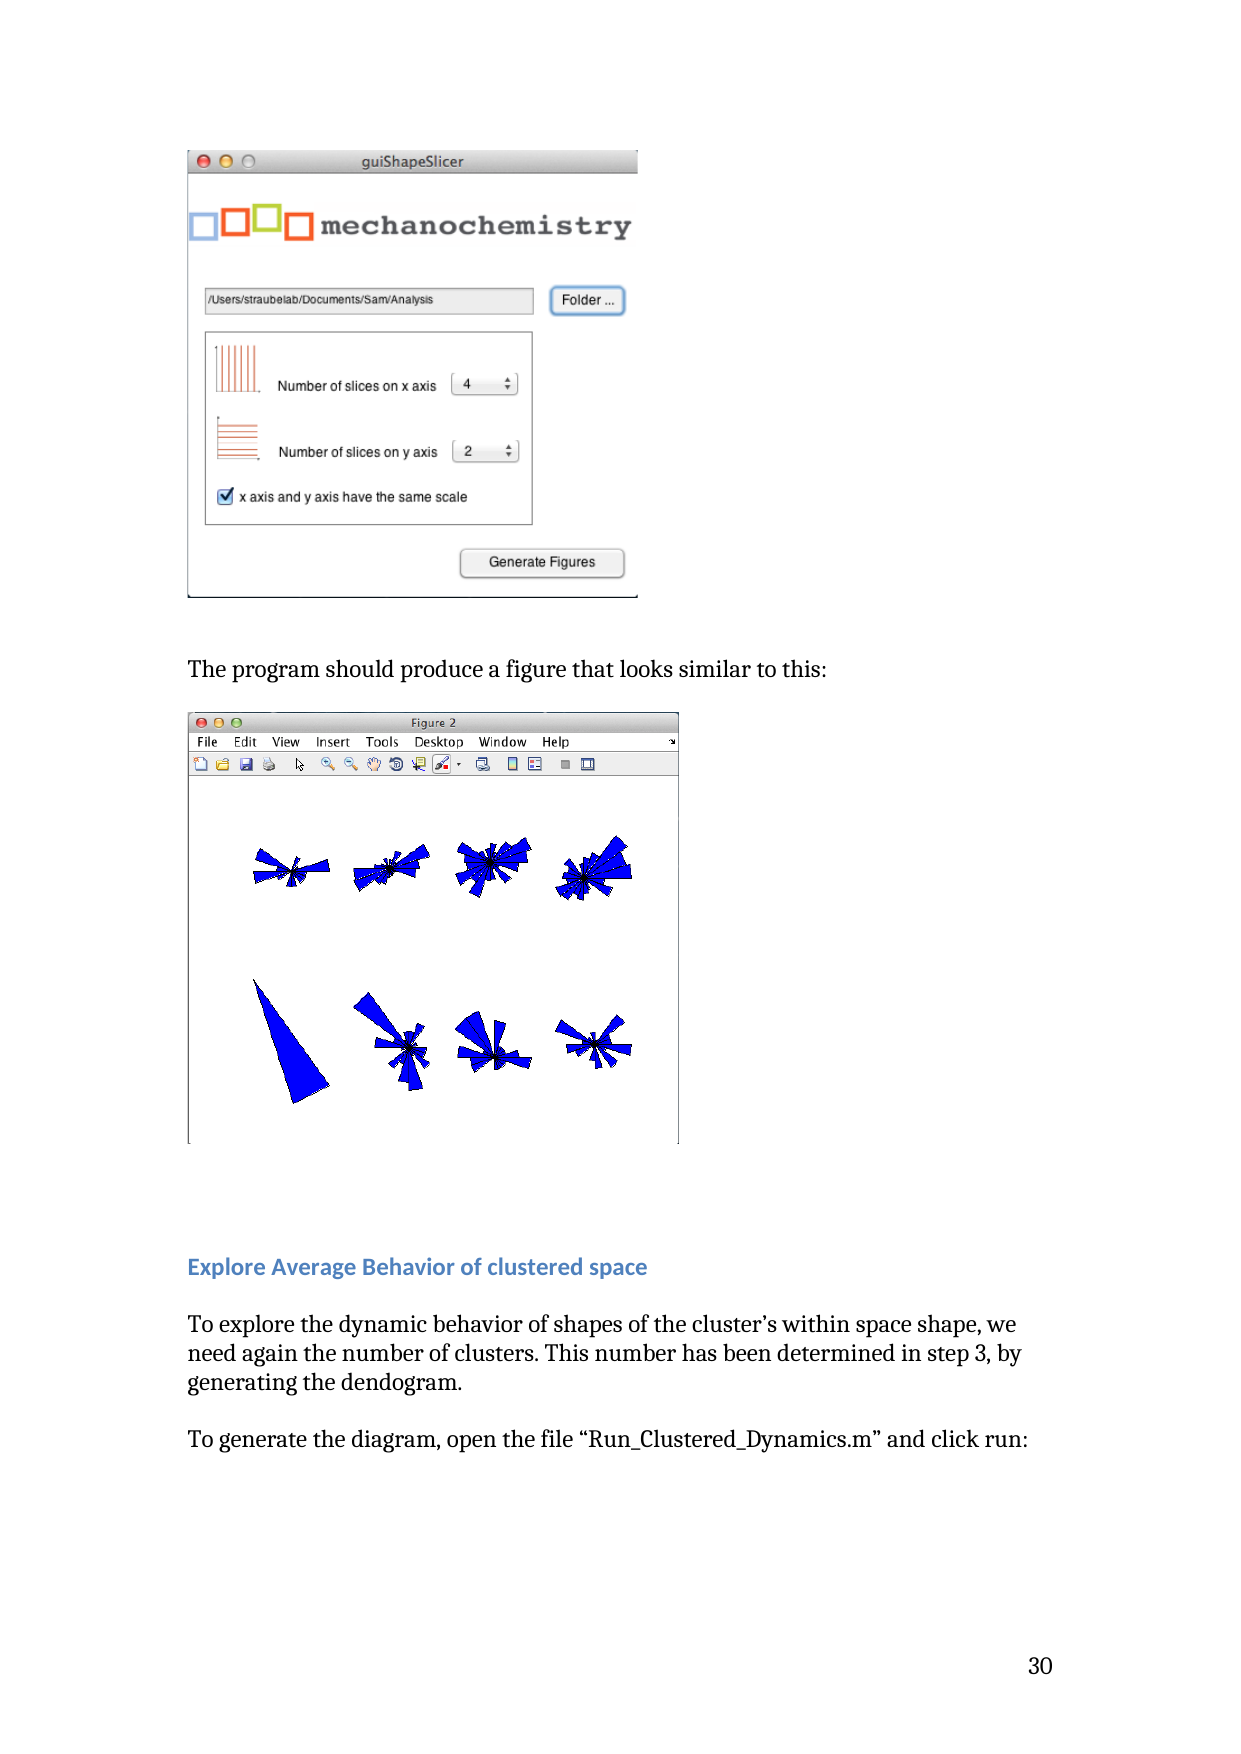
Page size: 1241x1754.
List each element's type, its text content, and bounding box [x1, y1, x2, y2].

text To generate the diagram, open the file “Run_Clustered_Dynamics.m” and click run: [187, 1425, 1053, 1454]
picture [187, 712, 679, 1144]
subtitle Explore Average Behavior of clustered space [187, 1251, 1053, 1282]
picture [187, 150, 638, 598]
text The program should produce a figure that looks similar to this: [187, 655, 1053, 684]
text To explore the dynamic behavior of shapes of the cluster’s within space shape, we need again the number of clusters. This number has been determined in step 3, by generating the dendogram. [187, 1310, 1053, 1397]
